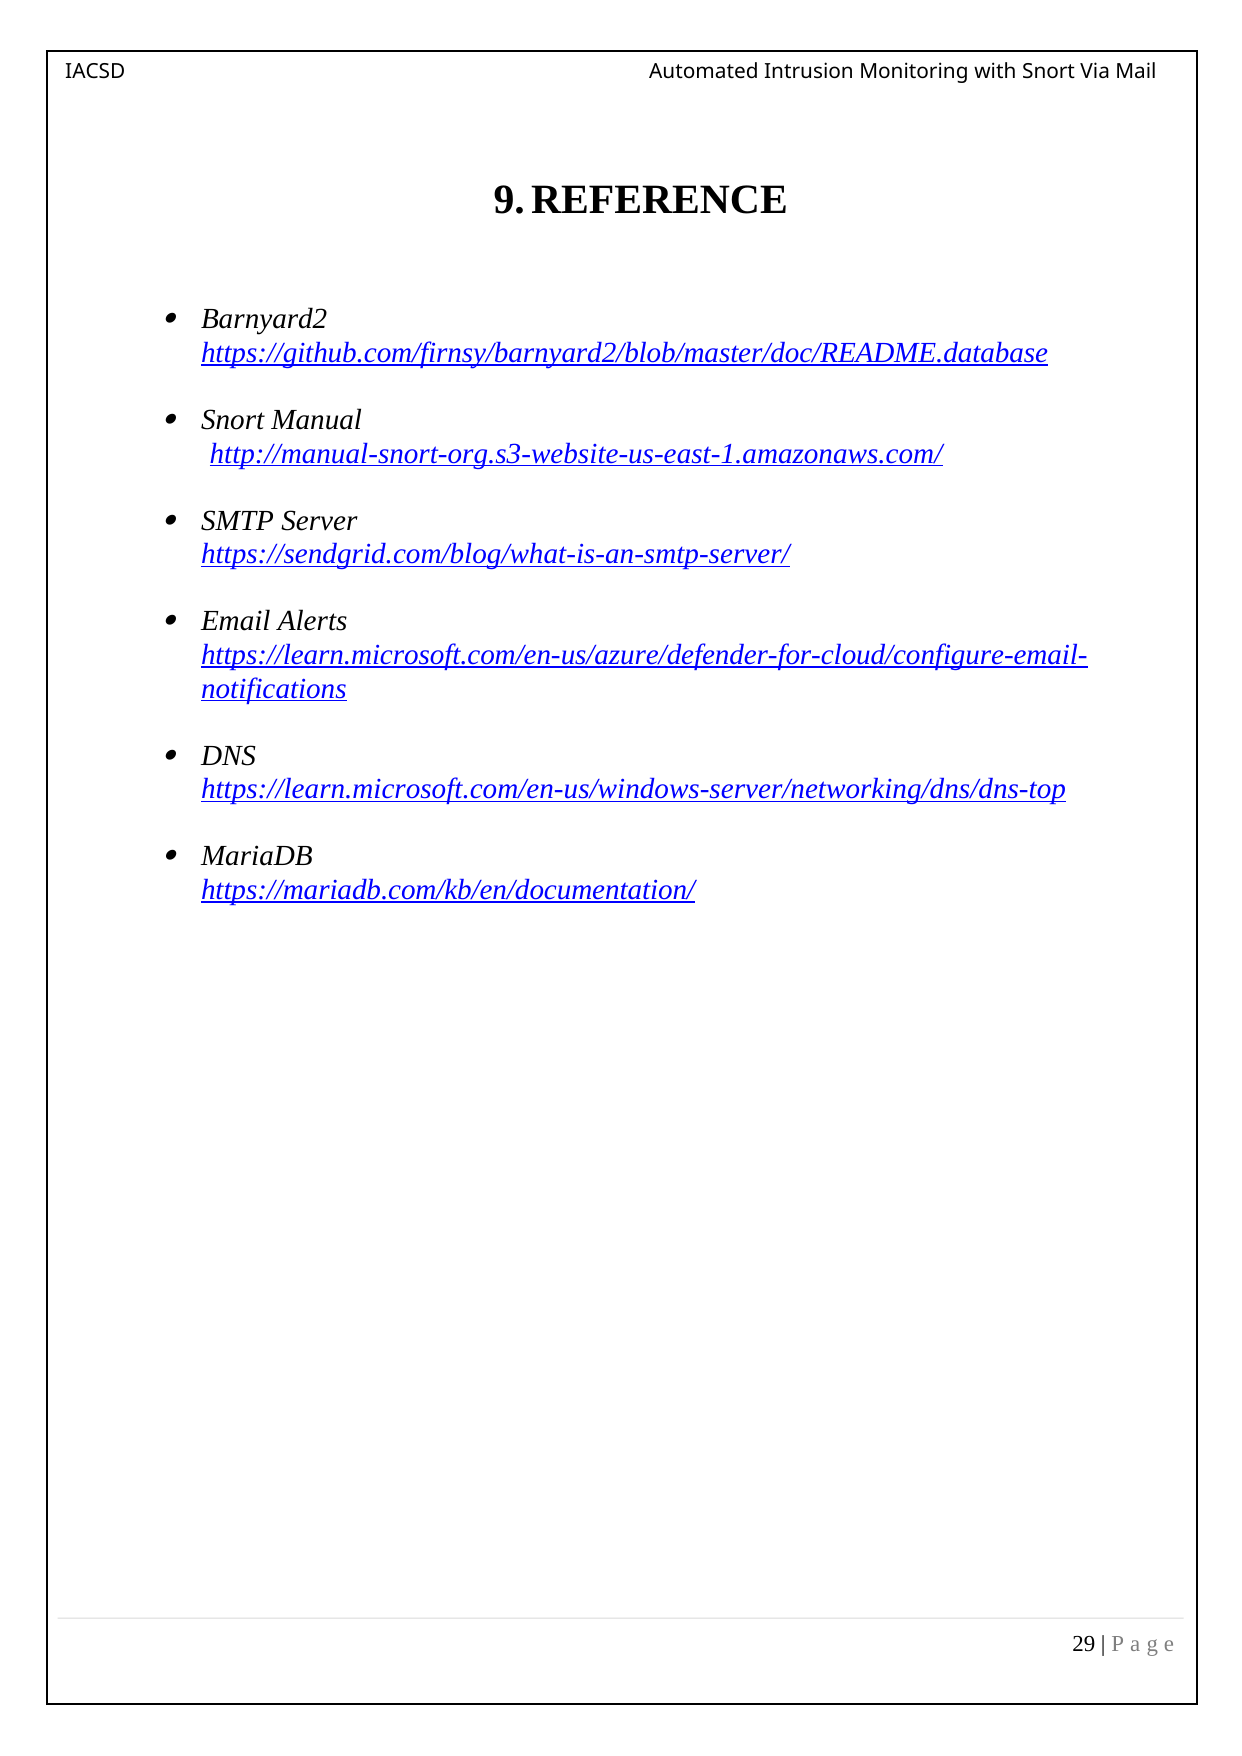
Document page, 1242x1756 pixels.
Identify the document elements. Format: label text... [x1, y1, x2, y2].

list Barnyard2 https://github.com/firnsy/barnyard2/blob/master/doc/README.database [163, 302, 1055, 369]
text https://sendgrid.com/blog/what-is-an-smtp-server/ [201, 537, 1196, 570]
list SMTP Server [163, 503, 1196, 536]
list Snort Manual [163, 402, 1196, 436]
text https://learn.microsoft.com/en-us/azure/defender-for-cloud/configure-email- notifications [201, 637, 1196, 704]
list Email Alerts [163, 603, 1196, 637]
text http://manual-snort-org.s3-website-us-east-1.amazonaws.com/ [209, 436, 1196, 469]
text https://learn.microsoft.com/en-us/windows-server/networking/dns/dns-top [201, 772, 1196, 805]
list REFERENCE [493, 175, 1196, 223]
list MariaDB https://mariadb.com/kb/en/documentation/ [163, 838, 700, 906]
list DNS [163, 738, 1196, 771]
